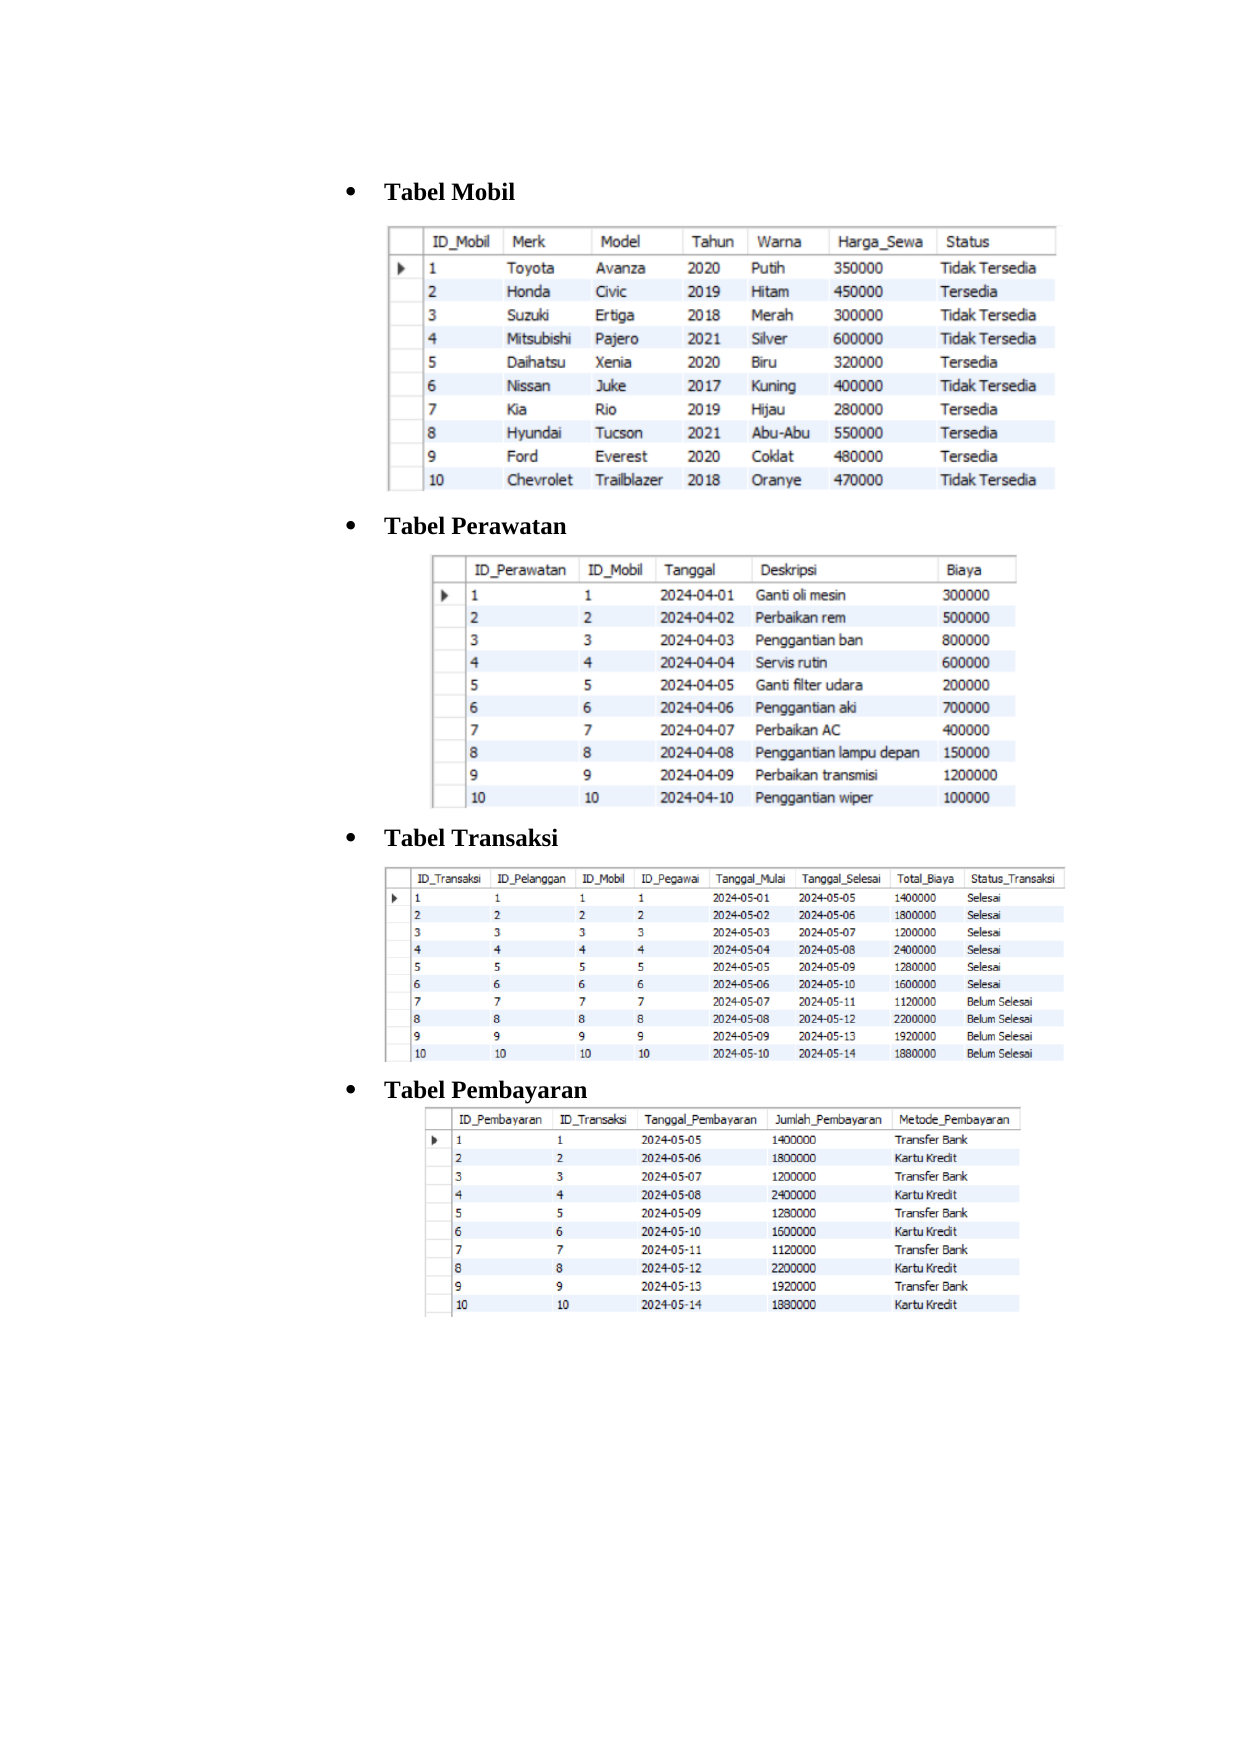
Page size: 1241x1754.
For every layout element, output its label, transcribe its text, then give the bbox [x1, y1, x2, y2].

list Tabel Mobil [346, 177, 1063, 206]
picture [424, 1106, 1023, 1317]
list Tabel Perawatan [346, 511, 1063, 540]
list Tabel Pembayaran [346, 1076, 1063, 1104]
list Tabel Transaksi [346, 823, 1063, 852]
picture [386, 225, 1063, 492]
picture [429, 554, 1018, 809]
picture [383, 866, 1067, 1062]
